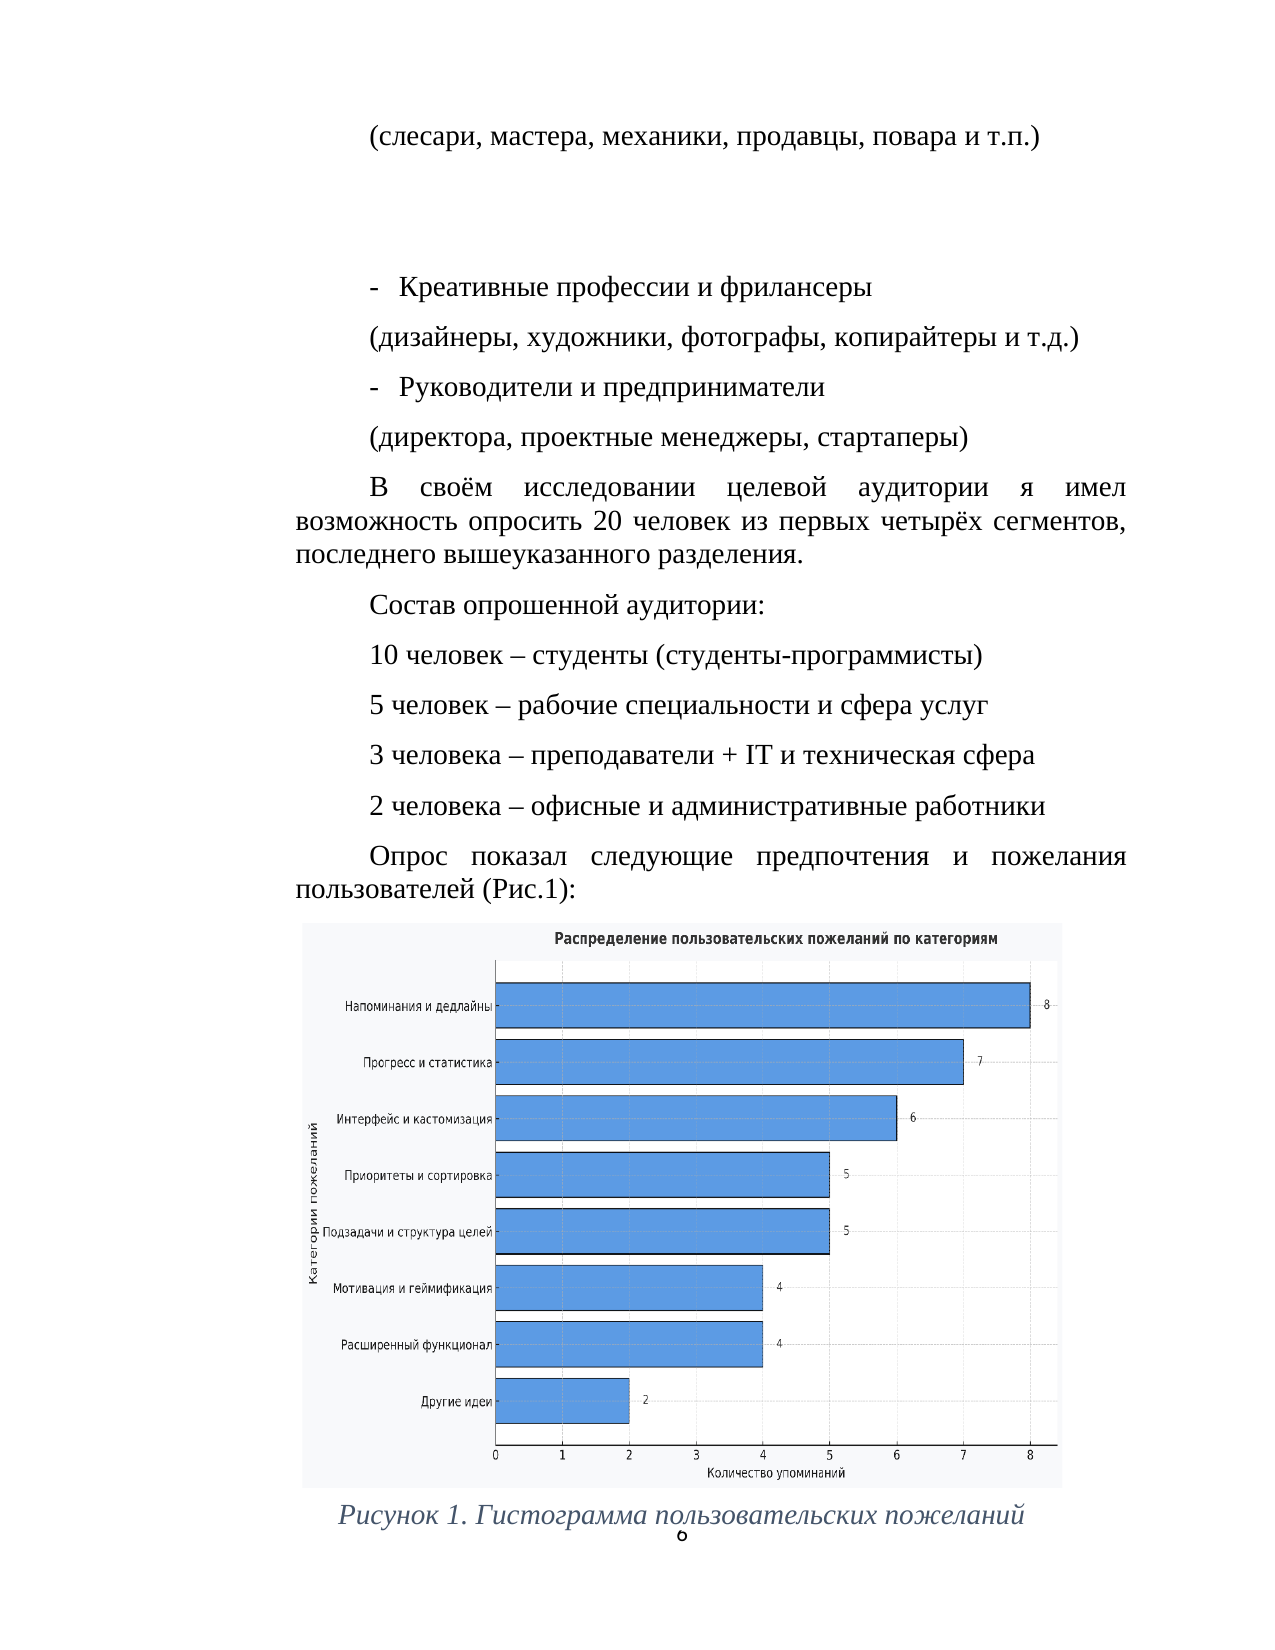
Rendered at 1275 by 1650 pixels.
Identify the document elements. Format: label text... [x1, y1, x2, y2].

text (дизайнеры, художники, фотографы, копирайтеры и т.д.) [295, 319, 1127, 352]
text (директора, проектные менеджеры, стартаперы) [295, 419, 1127, 453]
text В своём исследовании целевой аудитории я имел возможность опросить 20 человек из первых четырёх сегментов, последнего вышеуказанного разделения. [295, 469, 1127, 570]
text 10 человек – студенты (студенты-программисты) [295, 637, 1127, 671]
picture [302, 923, 1063, 1488]
text Опрос показал следующие предпочтения и пожелания пользователей (Рис.1): [295, 838, 1127, 905]
text Состав опрошенной аудитории: [295, 587, 1127, 620]
text - Креативные профессии и фрилансеры [295, 269, 1127, 302]
text - Руководители и предприниматели [295, 369, 1127, 403]
text 5 человек – рабочие специальности и сфера услуг [295, 687, 1127, 721]
text 2 человека – офисные и административные работники [295, 788, 1127, 821]
text (слесари, мастера, механики, продавцы, повара и т.п.) [295, 118, 1127, 152]
text 3 человека – преподаватели + IT и техническая сфера [295, 737, 1127, 771]
